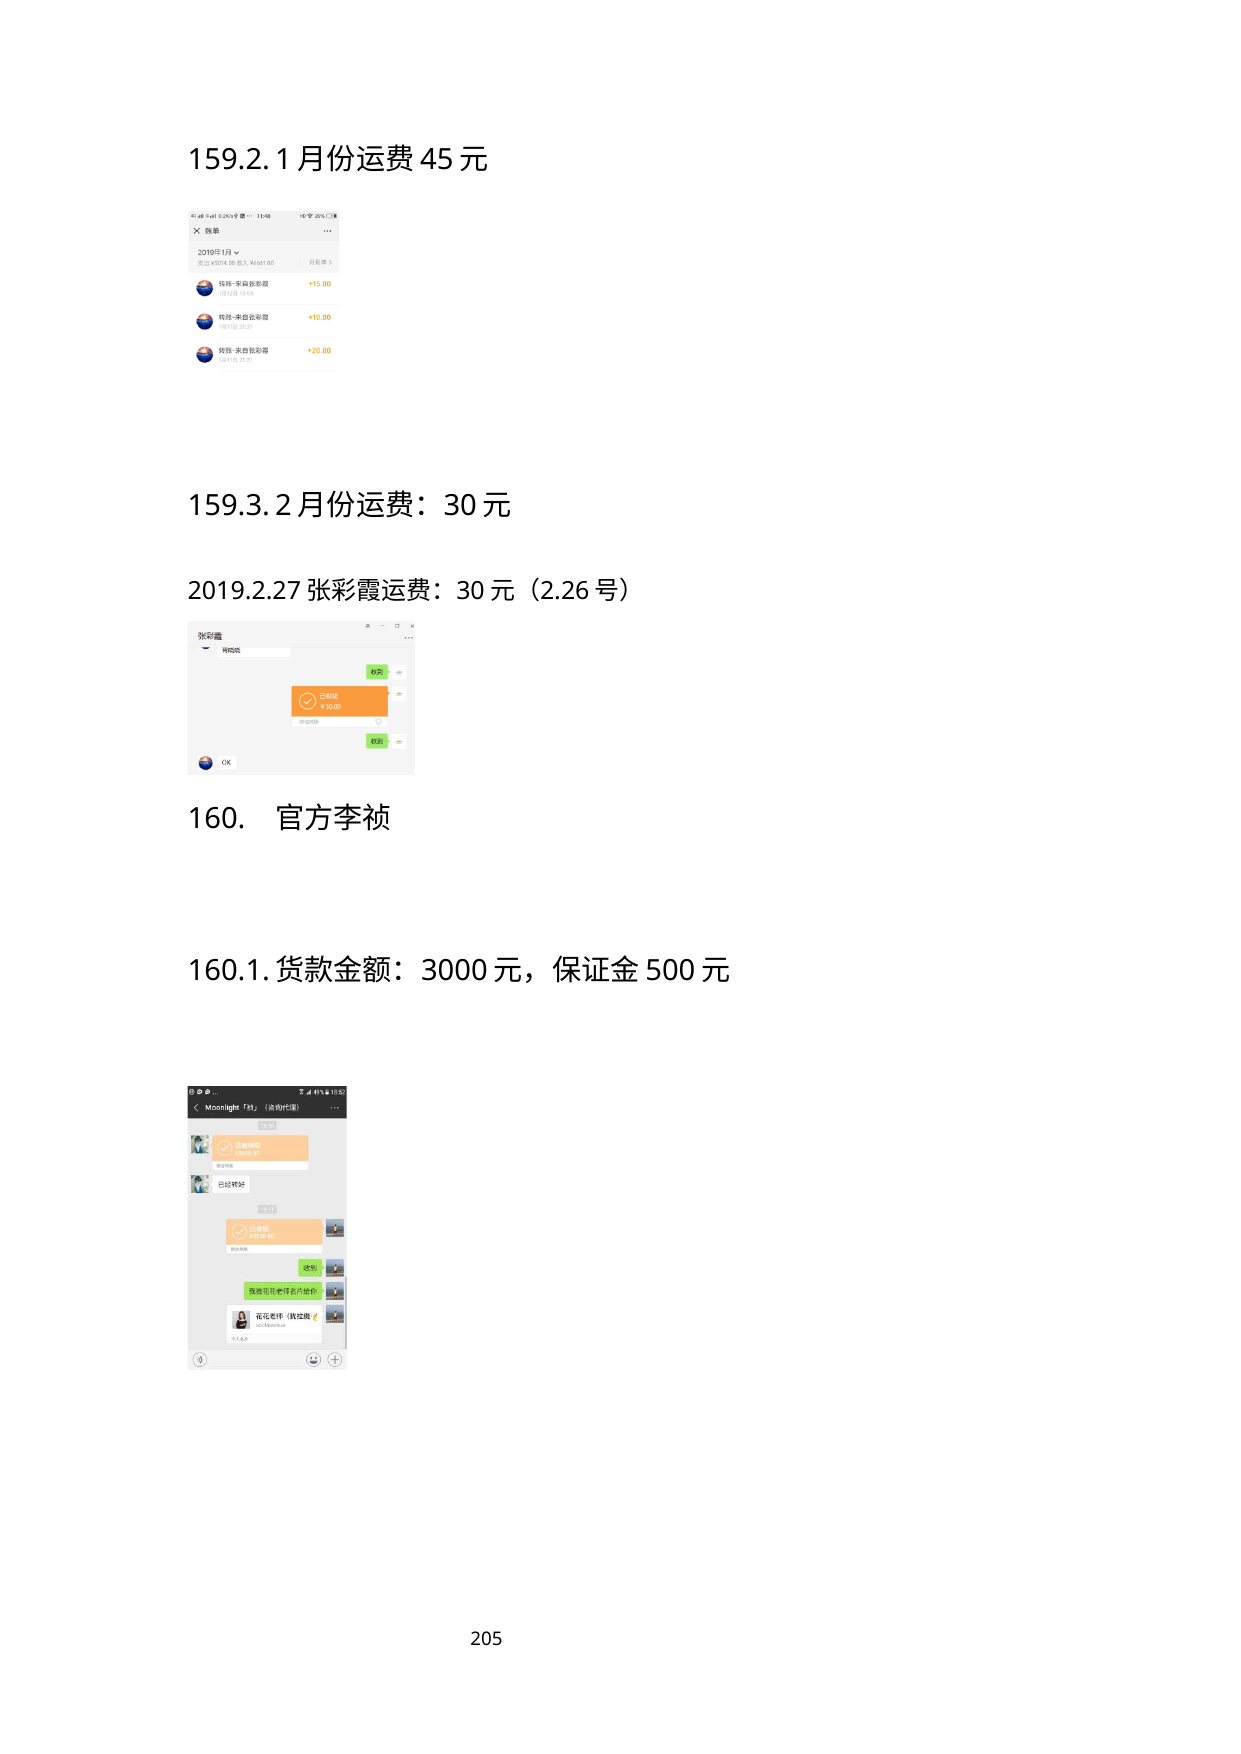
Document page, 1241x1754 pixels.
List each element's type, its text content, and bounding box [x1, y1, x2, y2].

text 2019.2.27张彩霞运费：30元（2.26号） [187, 556, 1053, 621]
subtitle 货款金额：3000元，保证金500元 [187, 935, 1053, 1000]
subtitle 官方李祯 [187, 784, 1053, 849]
subtitle 1月份运费45元 [187, 124, 1053, 189]
picture [187, 621, 415, 775]
picture [187, 1086, 347, 1370]
picture [187, 210, 350, 377]
subtitle 2月份运费：30元 [187, 470, 1053, 535]
